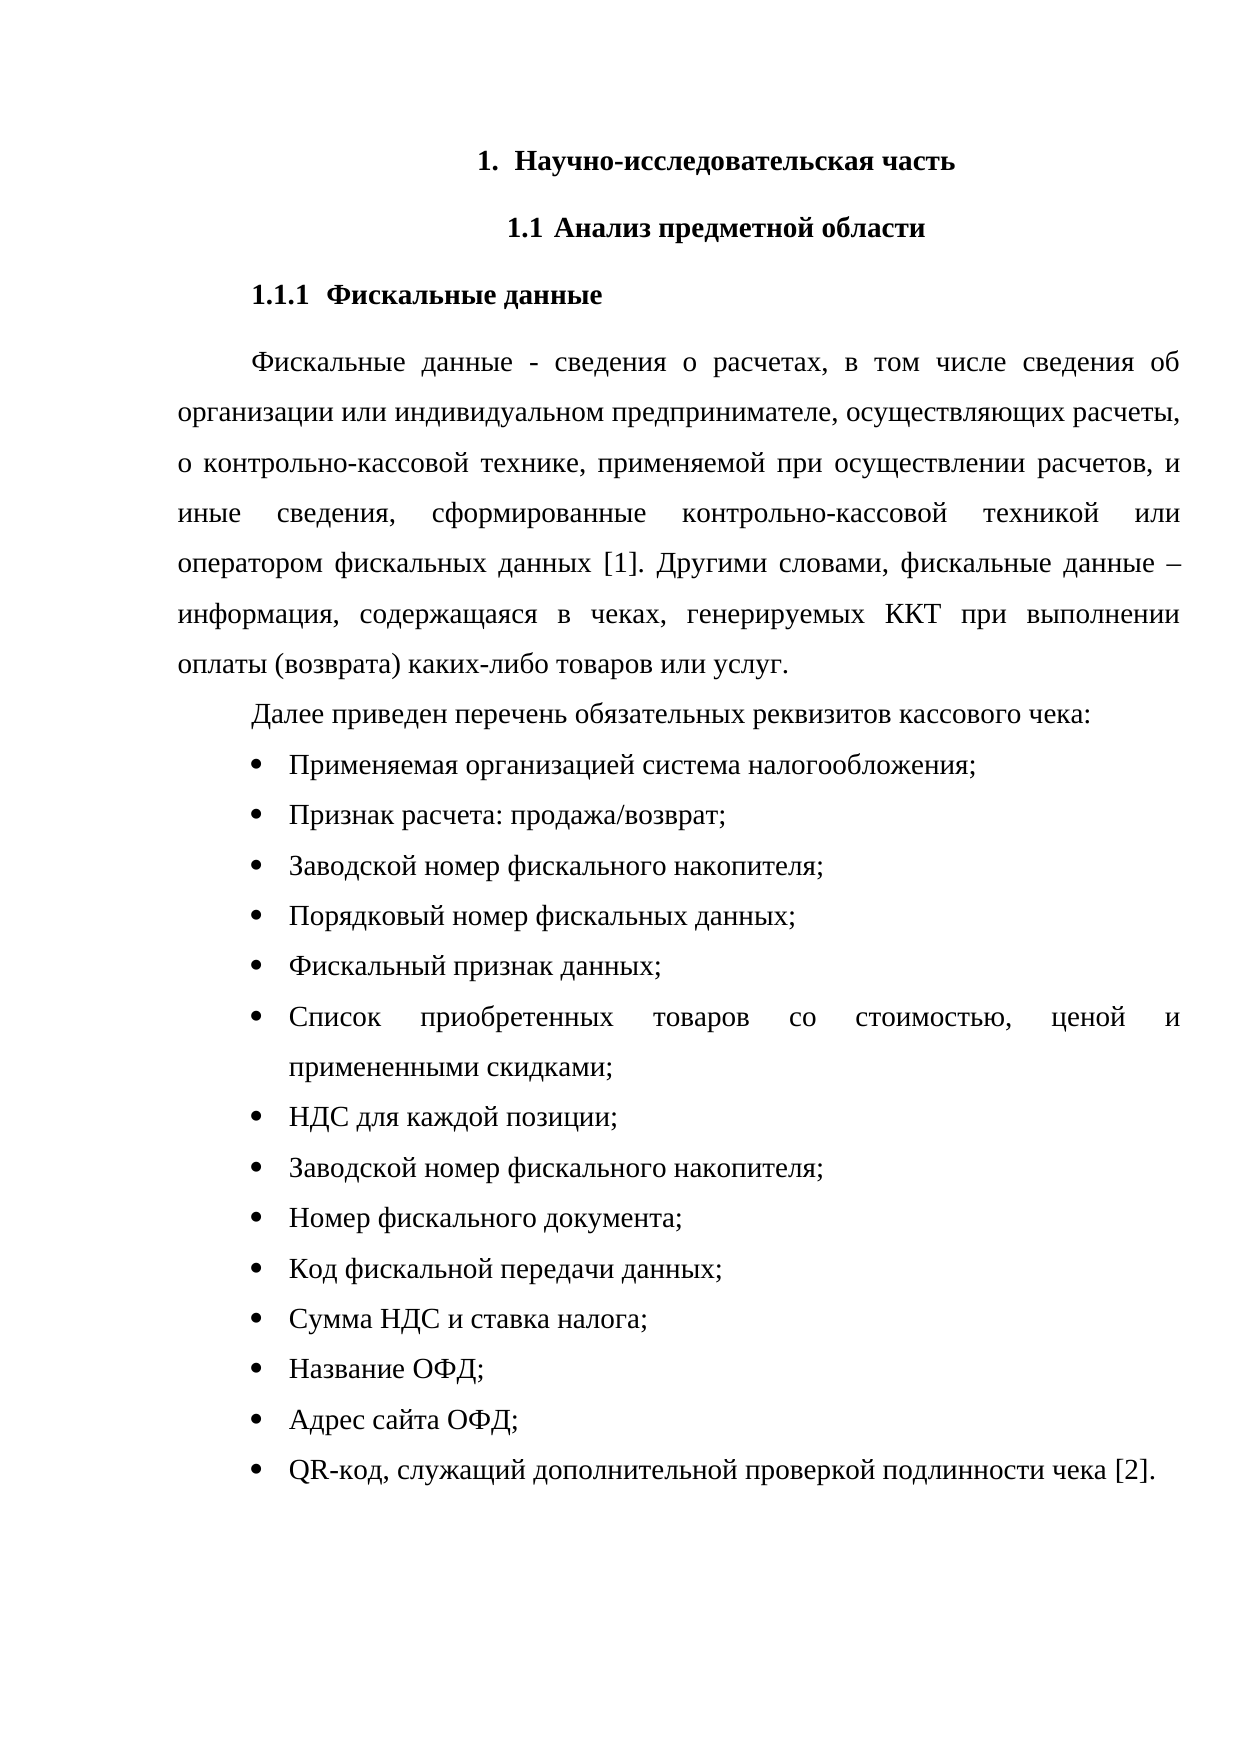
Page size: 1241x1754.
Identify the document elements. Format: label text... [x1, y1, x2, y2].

text Фискальные данные - сведения о расчетах, в том числе сведения об организации или индивидуальном предпринимателе, осуществляющих расчеты, о контрольно-кассовой технике, применяемой при осуществлении расчетов, и иные сведения, сформированные контрольно-кассовой техникой или оператором фискальных данных. Другими словами, фискальные данные – информация, содержащаяся в чеках, генерируемых ККТ при выполнении оплаты (возврата) каких-либо товаров или услуг. [177, 344, 1181, 680]
text Далее приведен перечень обязательных реквизитов кассового чека: [177, 696, 1181, 730]
list Порядковый номер фискальных данных; [251, 898, 1181, 932]
list НДС для каждой позиции; [251, 1099, 1181, 1133]
list Код фискальной передачи данных; [251, 1251, 1181, 1284]
list Признак расчета: продажа/возврат; [251, 797, 1181, 831]
list Заводской номер фискального накопителя; [251, 848, 1181, 881]
subtitle Анализ предметной области [251, 210, 1181, 244]
subtitle Научно-исследовательская часть [251, 143, 1181, 177]
list Адрес сайта ОФД; [251, 1402, 1181, 1436]
list Номер фискального документа; [251, 1200, 1181, 1234]
list Заводской номер фискального накопителя; [251, 1150, 1181, 1184]
list QR-код, служащий дополнительной проверкой подлинности чека . [251, 1452, 1181, 1486]
list Название ОФД; [251, 1352, 1181, 1385]
list Фискальный признак данных; [251, 948, 1181, 982]
list Список приобретенных товаров со стоимостью, ценой и примененными скидками; [251, 999, 1181, 1083]
list Фискальные данные [251, 277, 1181, 311]
list Сумма НДС и ставка налога; [251, 1301, 1181, 1335]
list Применяемая организацией система налогообложения; [251, 747, 1181, 780]
